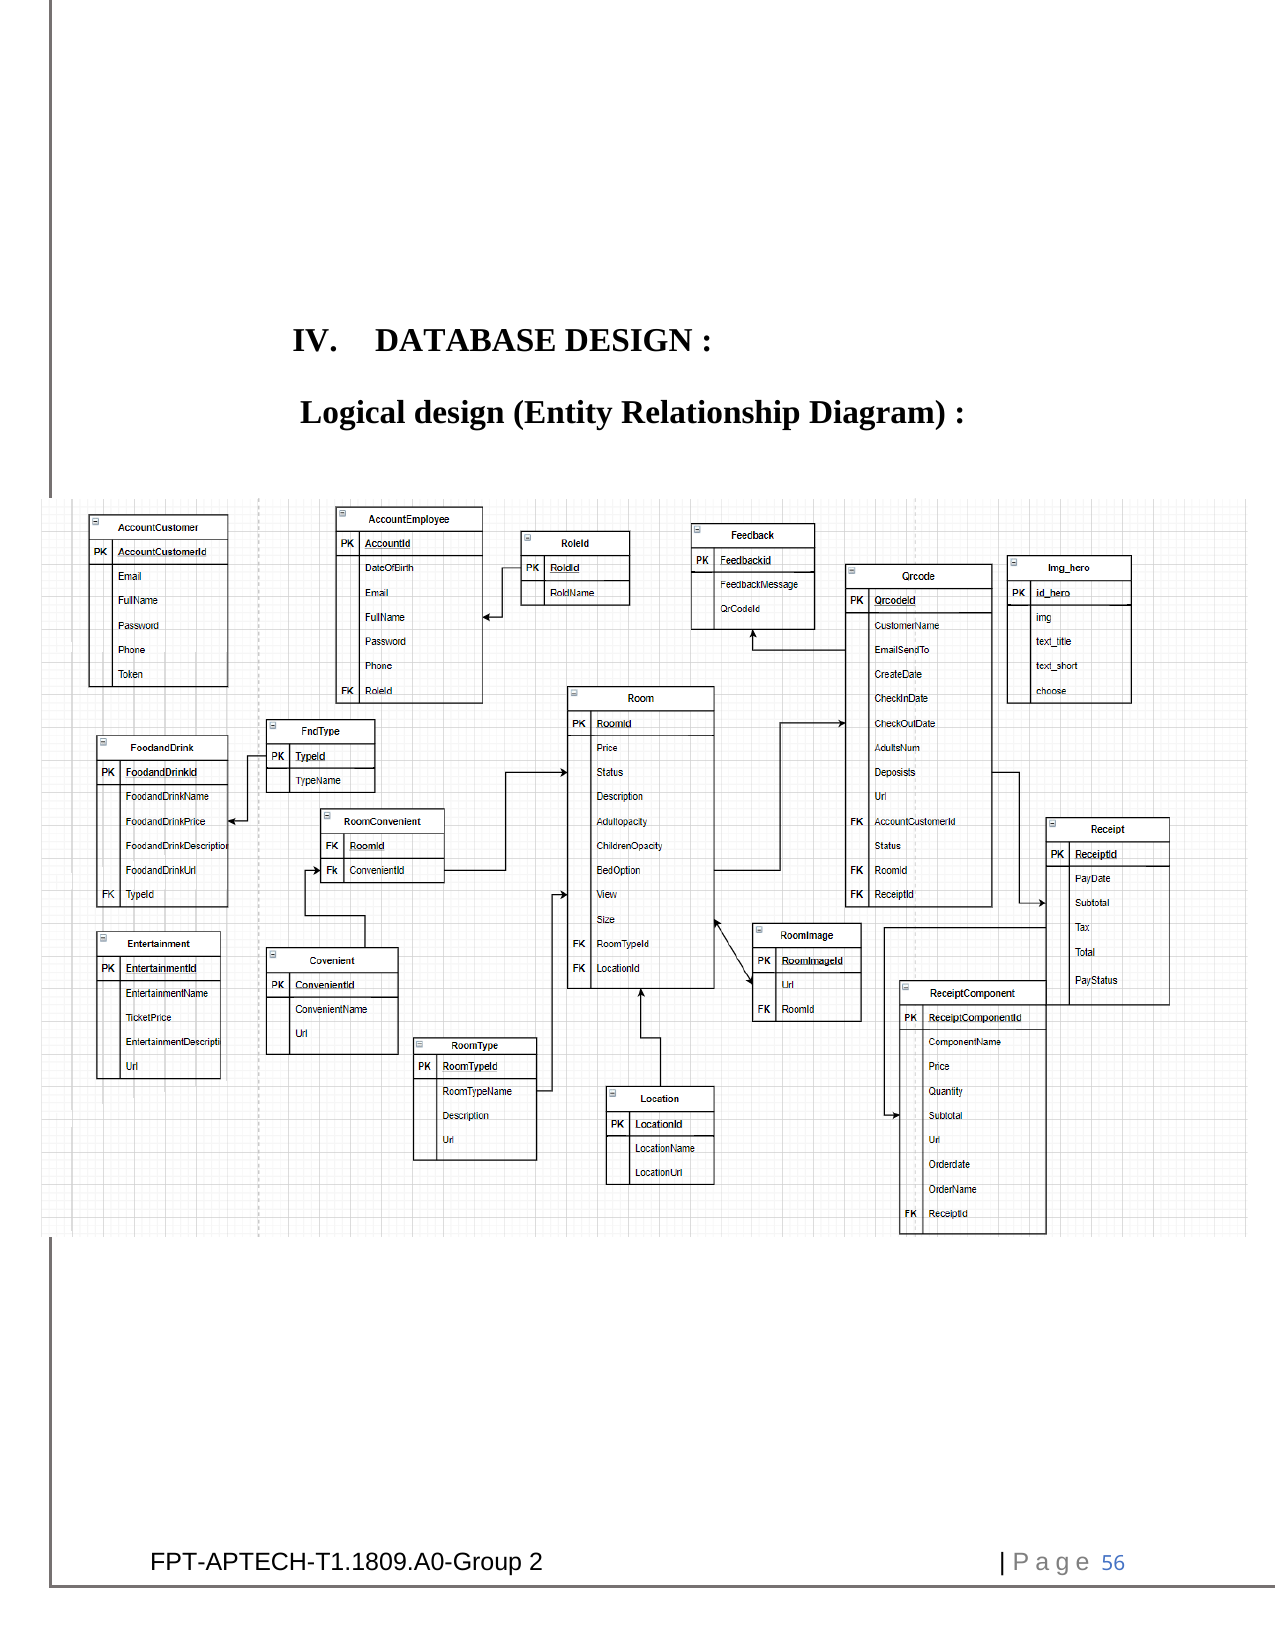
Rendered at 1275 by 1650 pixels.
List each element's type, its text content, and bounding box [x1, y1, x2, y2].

picture [41, 498, 1248, 1236]
subtitle DATABASE DESIGN : [337, 320, 1125, 359]
subtitle Logical design (Entity Relationship Diagram) : [300, 393, 1125, 431]
